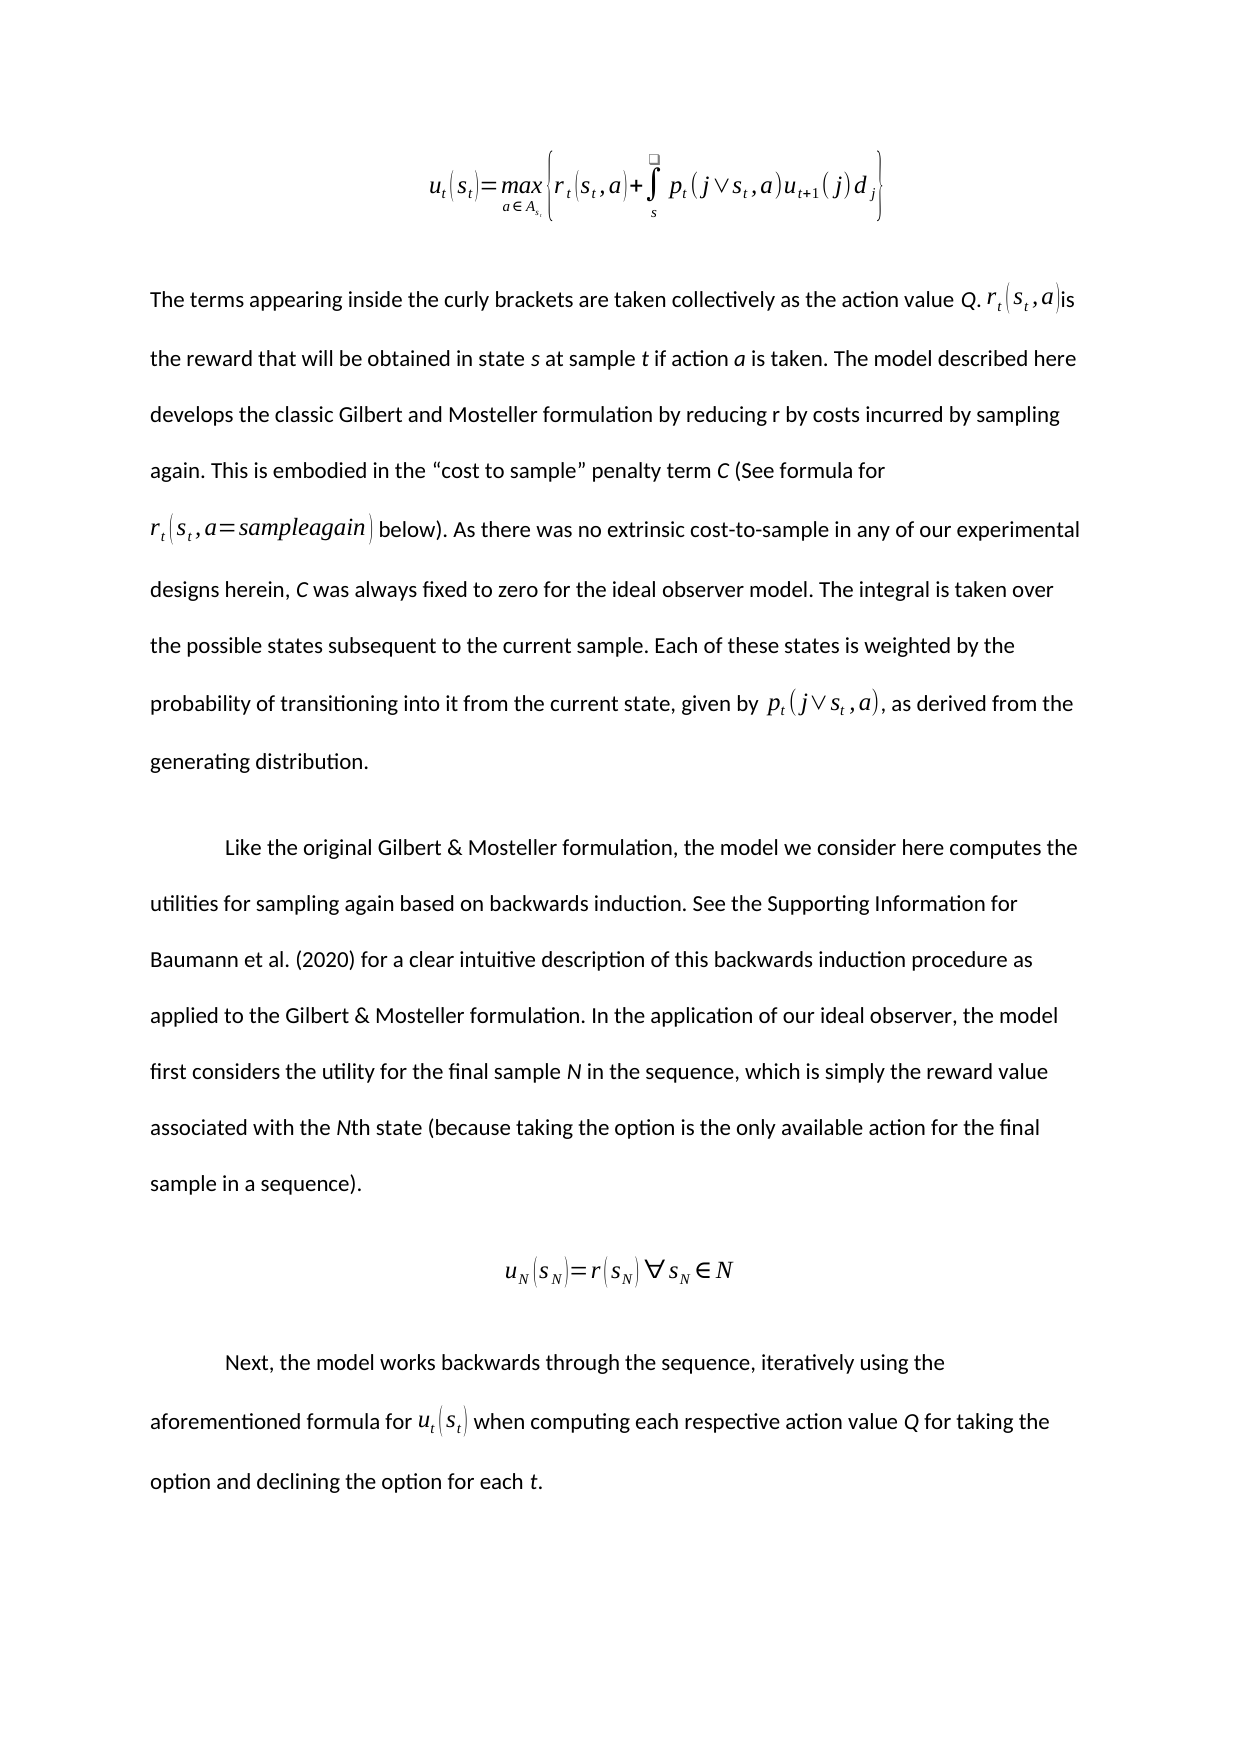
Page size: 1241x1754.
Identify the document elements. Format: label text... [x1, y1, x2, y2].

text Next, the model works backwards through the sequence, iteratively using the aforementioned formula for when computing each respective action value Q for taking the option and declining the option for each t. [150, 1348, 1090, 1495]
text Like the original Gilbert & Mosteller formulation, the model we consider here computes the utilities for sampling again based on backwards induction. See the Supporting Information for Baumann et al. (2020) for a clear intuitive description of this backwards induction procedure as applied to the Gilbert & Mosteller formulation. In the application of our ideal observer, the model first considers the utility for the final sample N in the sequence, which is simply the reward value associated with the Nth state (because taking the option is the only available action for the final sample in a sequence). [150, 833, 1090, 1197]
text The terms appearing inside the curly brackets are taken collectively as the action value Q. is the reward that will be obtained in state s at sample t if action a is taken. The model described here develops the classic Gilbert and Mosteller formulation by reducing r by costs incurred by sampling again. This is embodied in the “cost to sample” penalty term C (See formula for below). As there was no extrinsic cost-to-sample in any of our experimental designs herein, C was always fixed to zero for the ideal observer model. The integral is taken over the possible states subsequent to the current sample. Each of these states is weighted by the probability of transitioning into it from the current state, given by , as derived from the generating distribution. [150, 281, 1090, 775]
